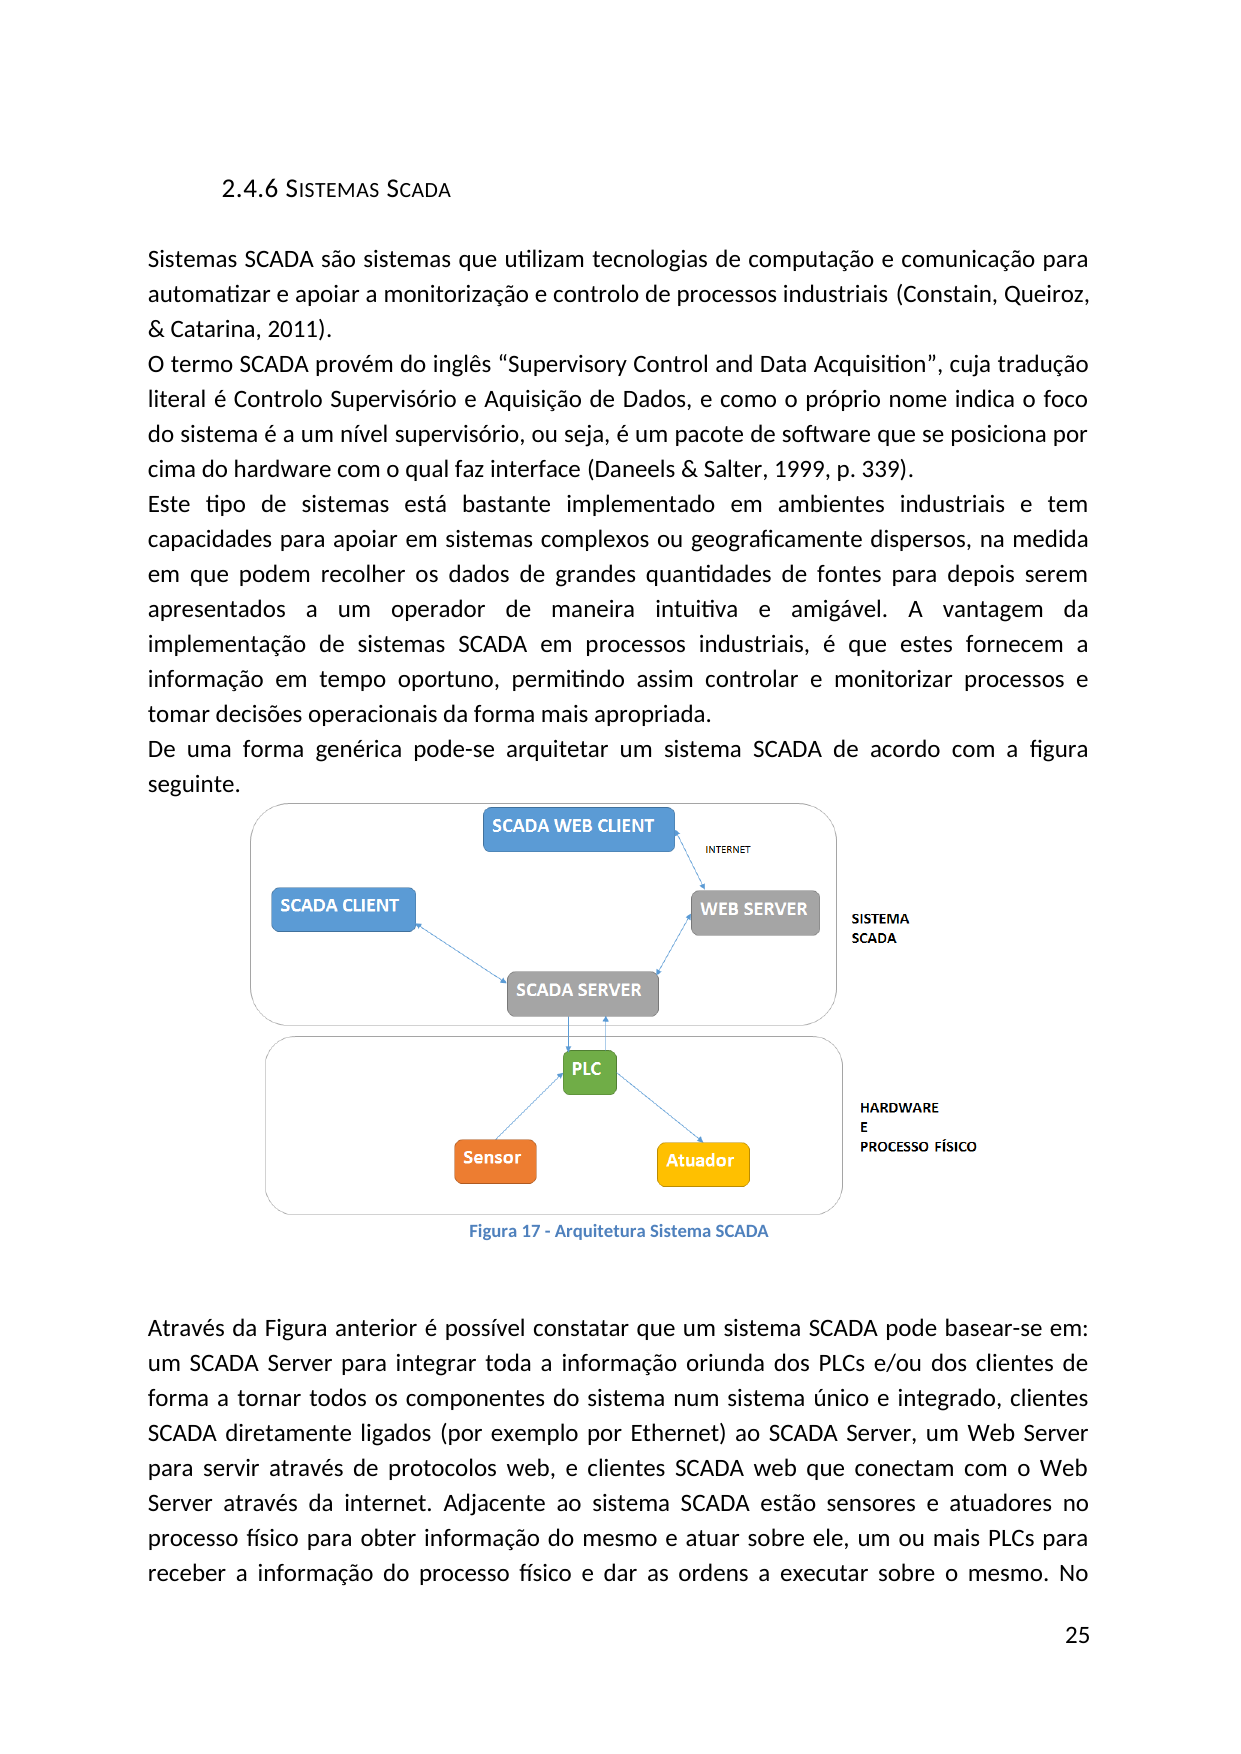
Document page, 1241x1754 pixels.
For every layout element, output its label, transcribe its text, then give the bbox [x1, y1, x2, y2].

subtitle 2.4.6 Sistemas Scada [148, 171, 1090, 204]
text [148, 1312, 1090, 1588]
text Este tipo de sistemas está bastante implementado em ambientes industriais e tem capacidades para apoiar em sistemas complexos ou geograficamente dispersos, na medida em que podem recolher os dados de grandes quantidades de fontes para depois serem apresentados a um operador de maneira intuitiva e amigável. A vantagem da implementação de sistemas SCADA em processos industriais, é que estes fornecem a informação em tempo oportuno, permitindo assim controlar e monitorizar processos e tomar decisões operacionais da forma mais apropriada. [148, 488, 1090, 729]
text Figura 17 - Arquitetura Sistema SCADA [148, 1219, 1090, 1242]
picture [250, 803, 988, 1215]
text Sistemas SCADA são sistemas que utilizam tecnologias de computação e comunicação para automatizar e apoiar a monitorização e controlo de processos industriais (Constain, Queiroz, & Catarina, 2011). [148, 243, 1090, 344]
text O termo SCADA provém do inglês “Supervisory Control and Data Acquisition”, cuja tradução literal é Controlo Supervisório e Aquisição de Dados, e como o próprio nome indica o foco do sistema é a um nível supervisório, ou seja, é um pacote de software que se posiciona por cima do hardware com o qual faz interface (Daneels & Salter, 1999, p. 339). [148, 348, 1090, 484]
text De uma forma genérica pode-se arquitetar um sistema SCADA de acordo com a figura seguinte. [148, 733, 1090, 799]
